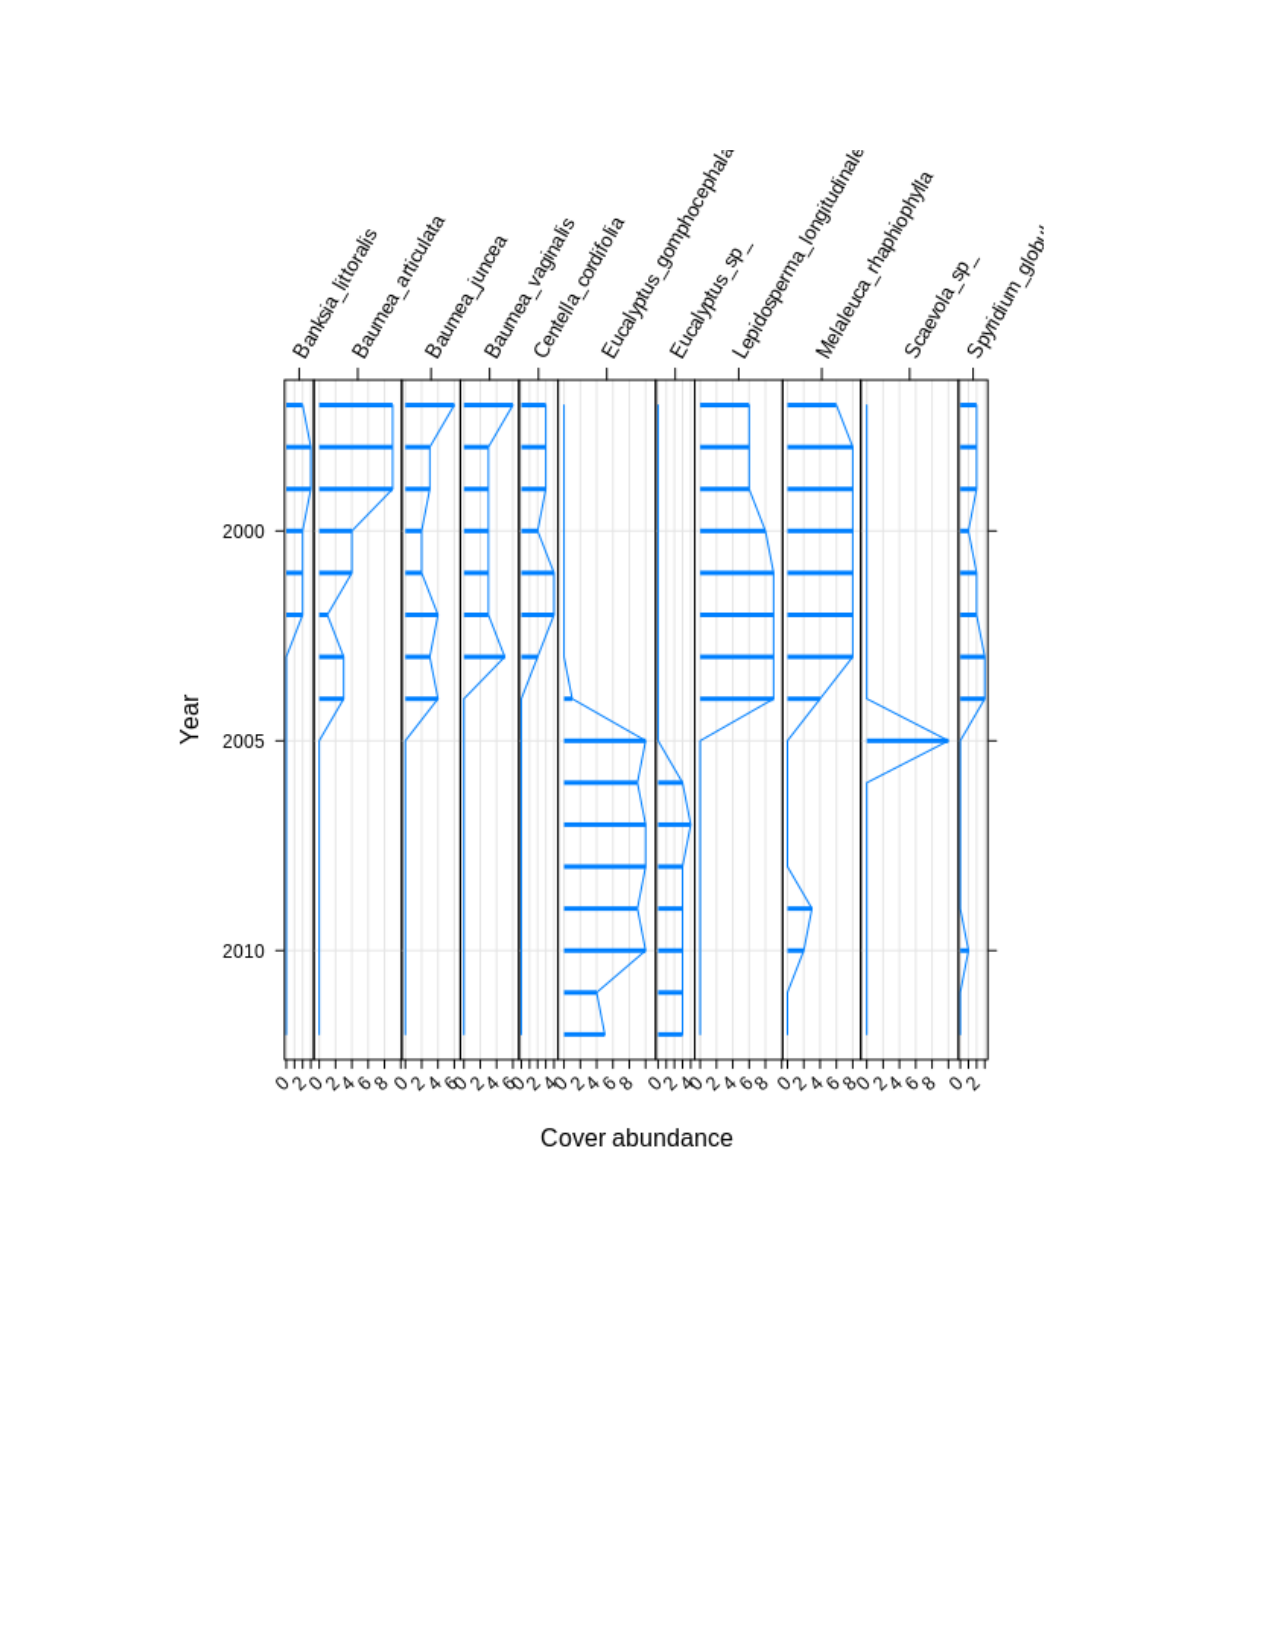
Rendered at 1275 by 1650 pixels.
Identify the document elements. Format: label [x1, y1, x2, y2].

picture [168, 150, 1044, 1171]
